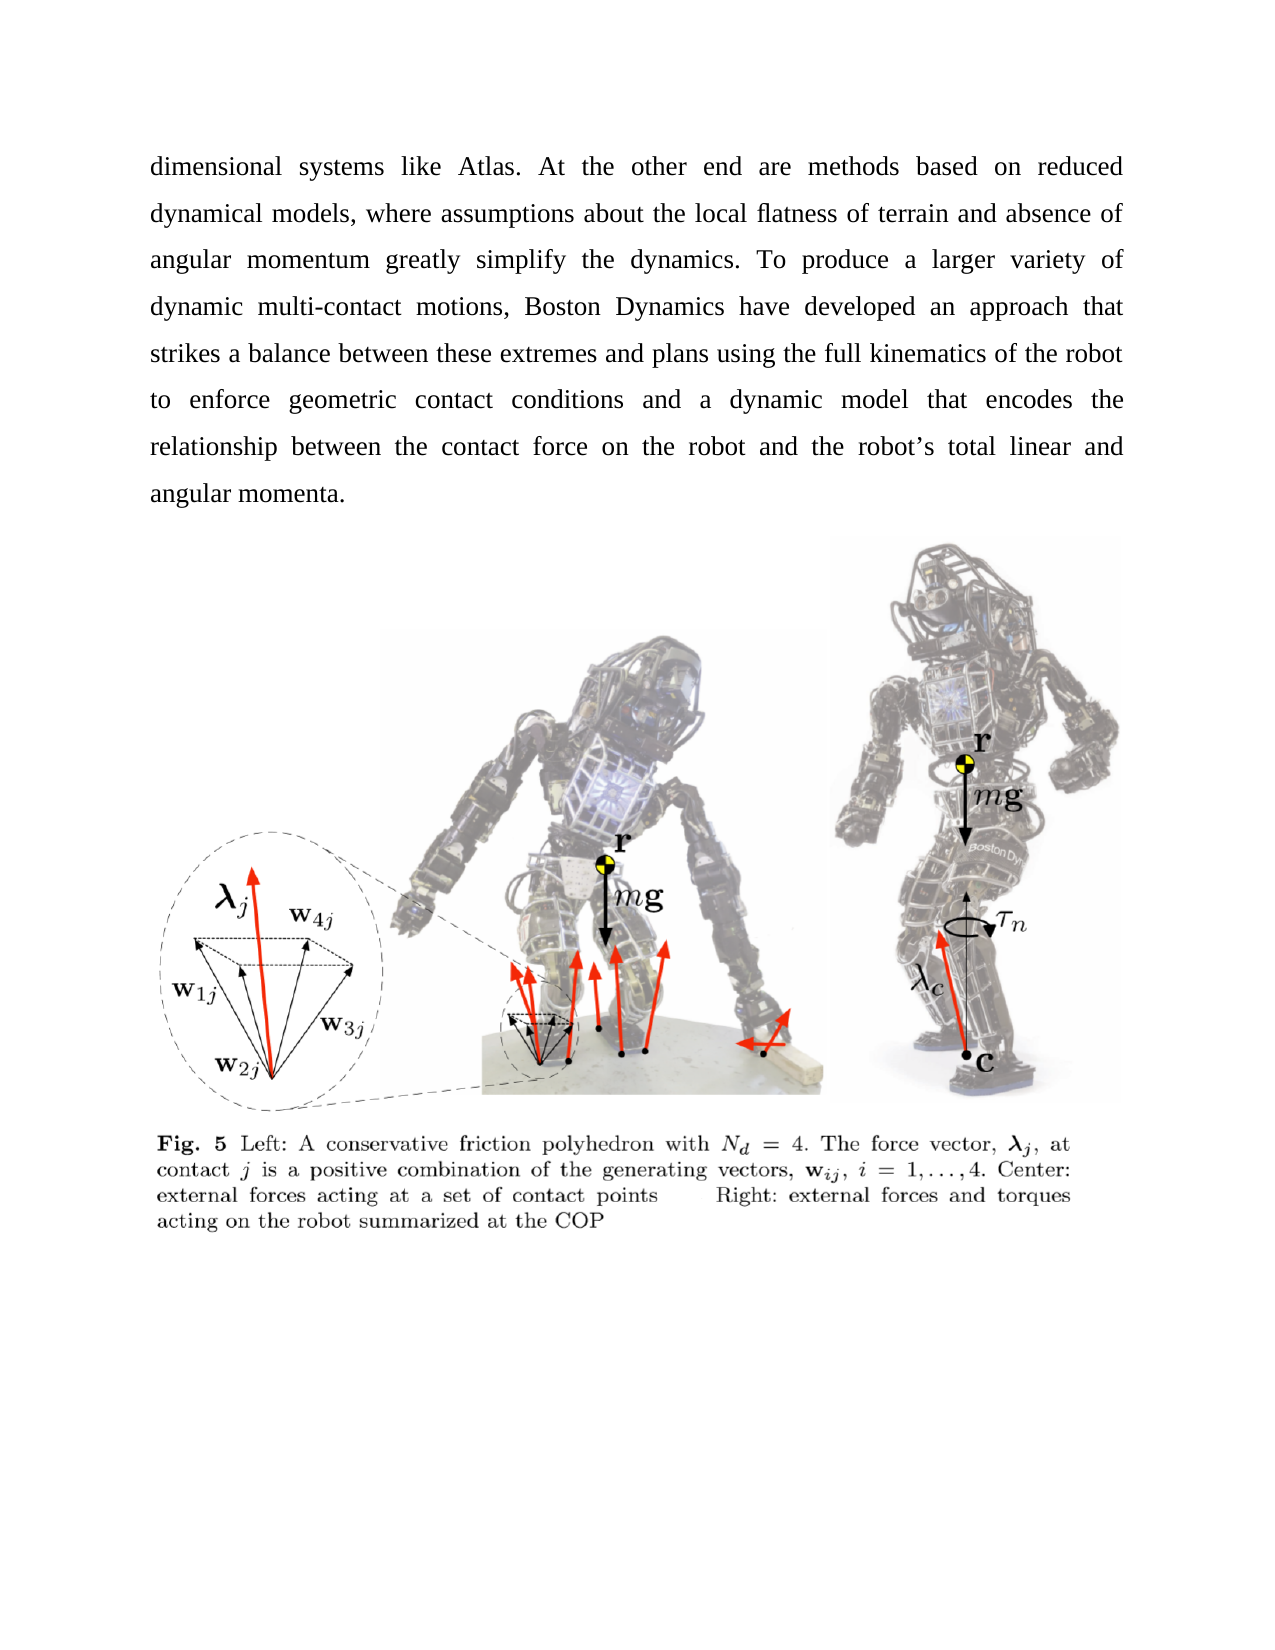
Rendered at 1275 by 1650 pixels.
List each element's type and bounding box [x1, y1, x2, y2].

list [150, 150, 1125, 508]
picture [150, 523, 1124, 1240]
